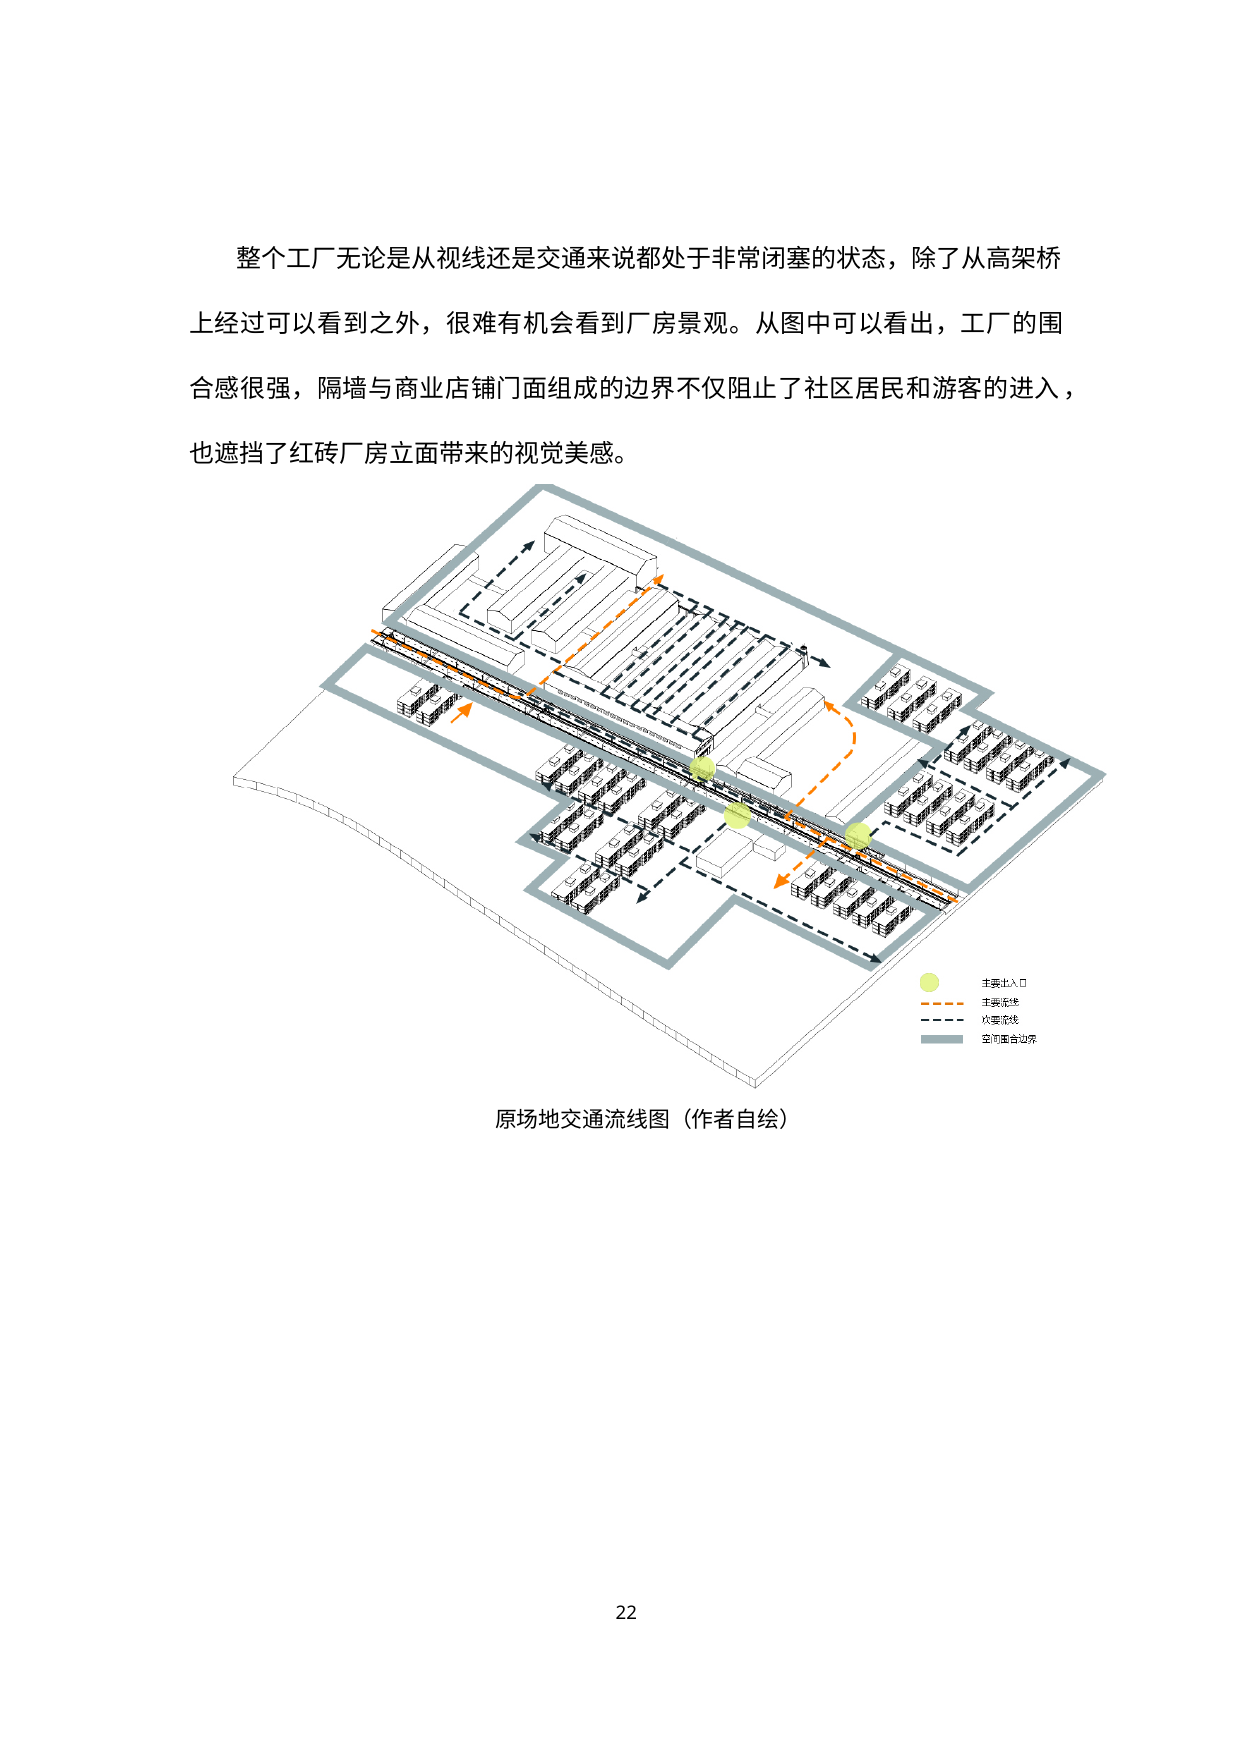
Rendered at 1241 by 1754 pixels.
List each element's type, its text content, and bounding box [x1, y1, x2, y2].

picture [232, 484, 1107, 1089]
text 原场地交通流线图（作者自绘） [189, 1102, 1063, 1134]
text 整个工厂无论是从视线还是交通来说都处于非常闭塞的状态，除了从高架桥上经过可以看到之外，很难有机会看到厂房景观。从图中可以看出，工厂的围合感很强，隔墙与商业店铺门面组成的边界不仅阻止了社区居民和游客的进入，也遮挡了红砖厂房立面带来的视觉美感。 [189, 224, 1063, 484]
